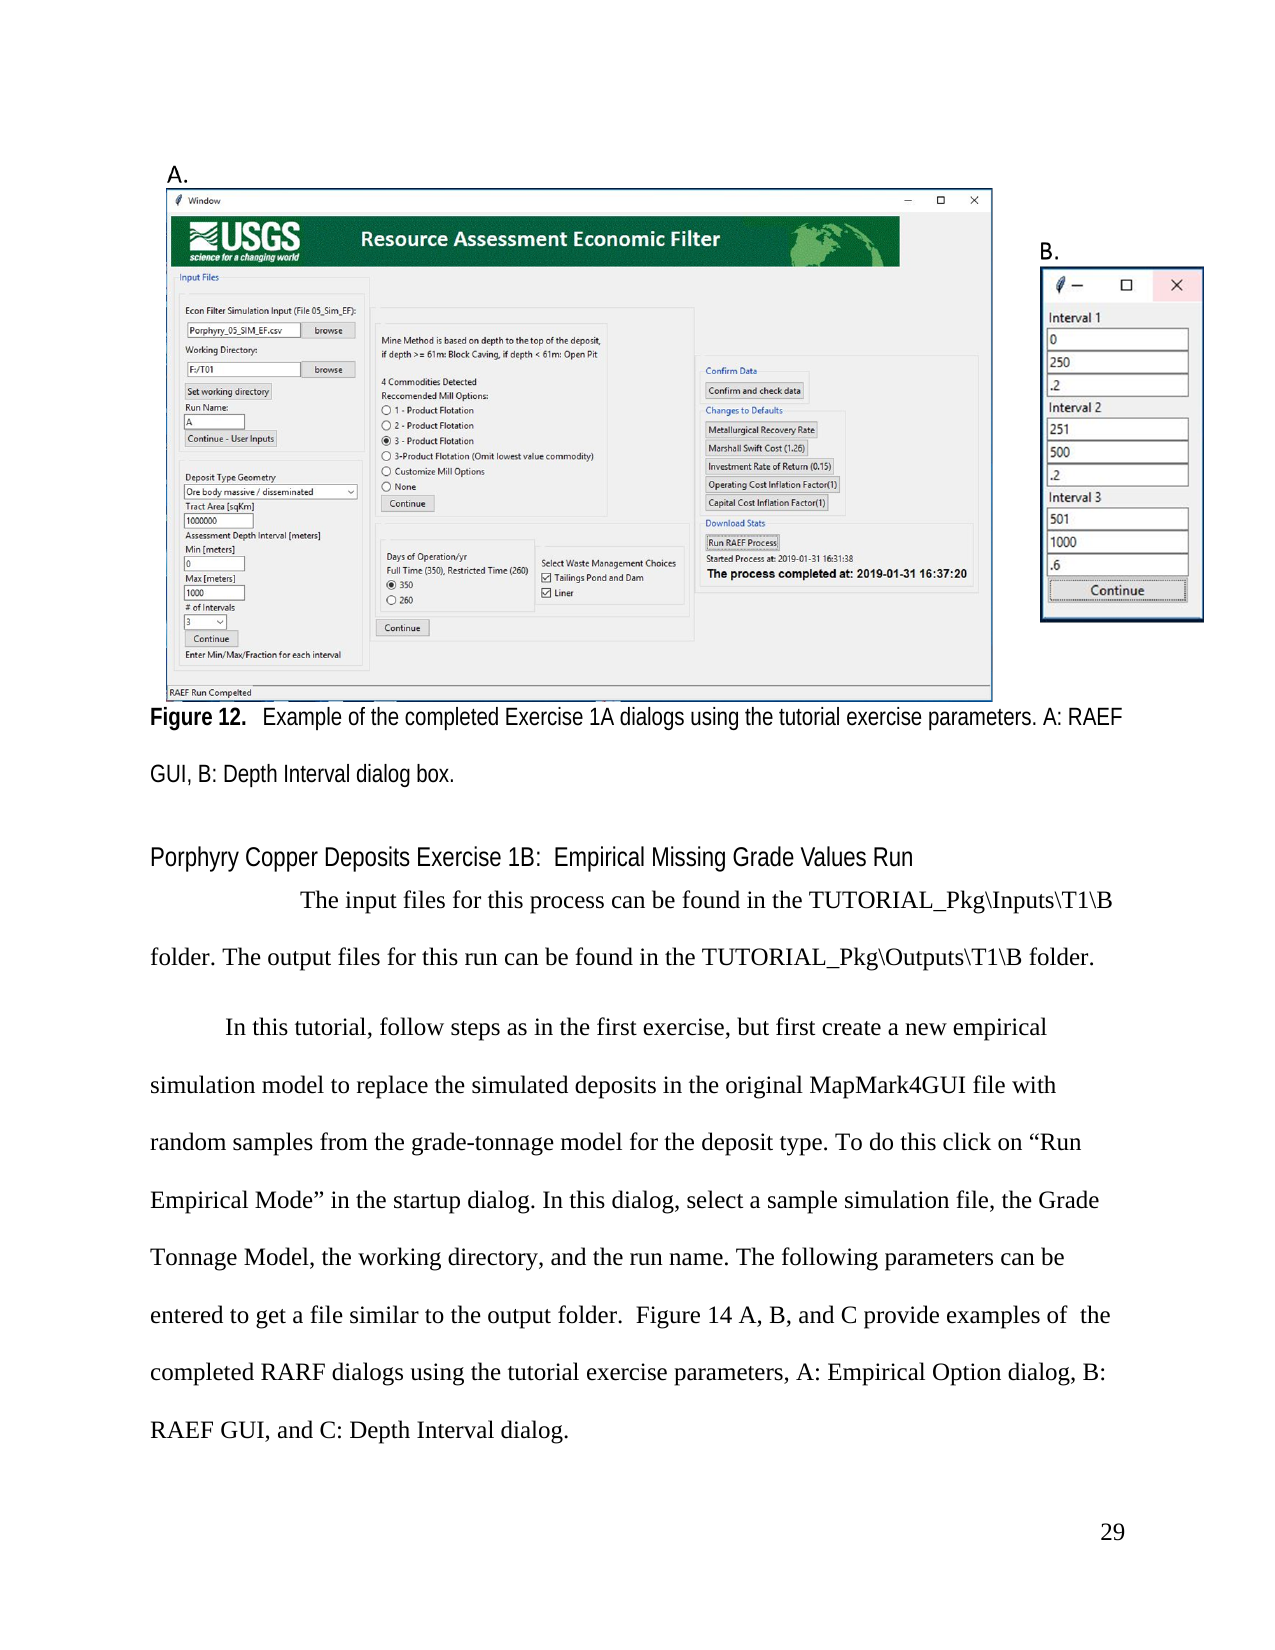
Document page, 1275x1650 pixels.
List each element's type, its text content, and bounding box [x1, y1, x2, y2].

picture [150, 150, 1204, 702]
text The input files for this process can be found in the TUTORIAL_Pkg\Inputs\T1\B folder. The output files for this run can be found in the TUTORIAL_Pkg\Outputs\T1\B folder. [150, 885, 1125, 971]
text Example of the completed Exercise 1A dialogs using the tutorial exercise parameters. A: RAEF GUI, B: Depth Interval dialog box. [150, 702, 1125, 788]
subtitle Porphyry Copper Deposits Exercise 1B: Empirical Missing Grade Values Run [150, 841, 1125, 872]
text In this tutorial, follow steps as in the first exercise, but first create a new empirical simulation model to replace the simulated deposits in the original MapMark4GUI file with random samples from the grade-tonnage model for the deposit type. To do this click on “Run Empirical Mode” in the startup dialog. In this dialog, select a sample simulation file, the Grade Tonnage Model, the working directory, and the run name. The following parameters can be entered to get a file similar to the output folder. Figure 14 A, B, and C provide examples of the completed RARF dialogs using the tutorial exercise parameters, A: Empirical Option dialog, B: RAEF GUI, and C: Depth Interval dialog. [150, 1012, 1125, 1444]
